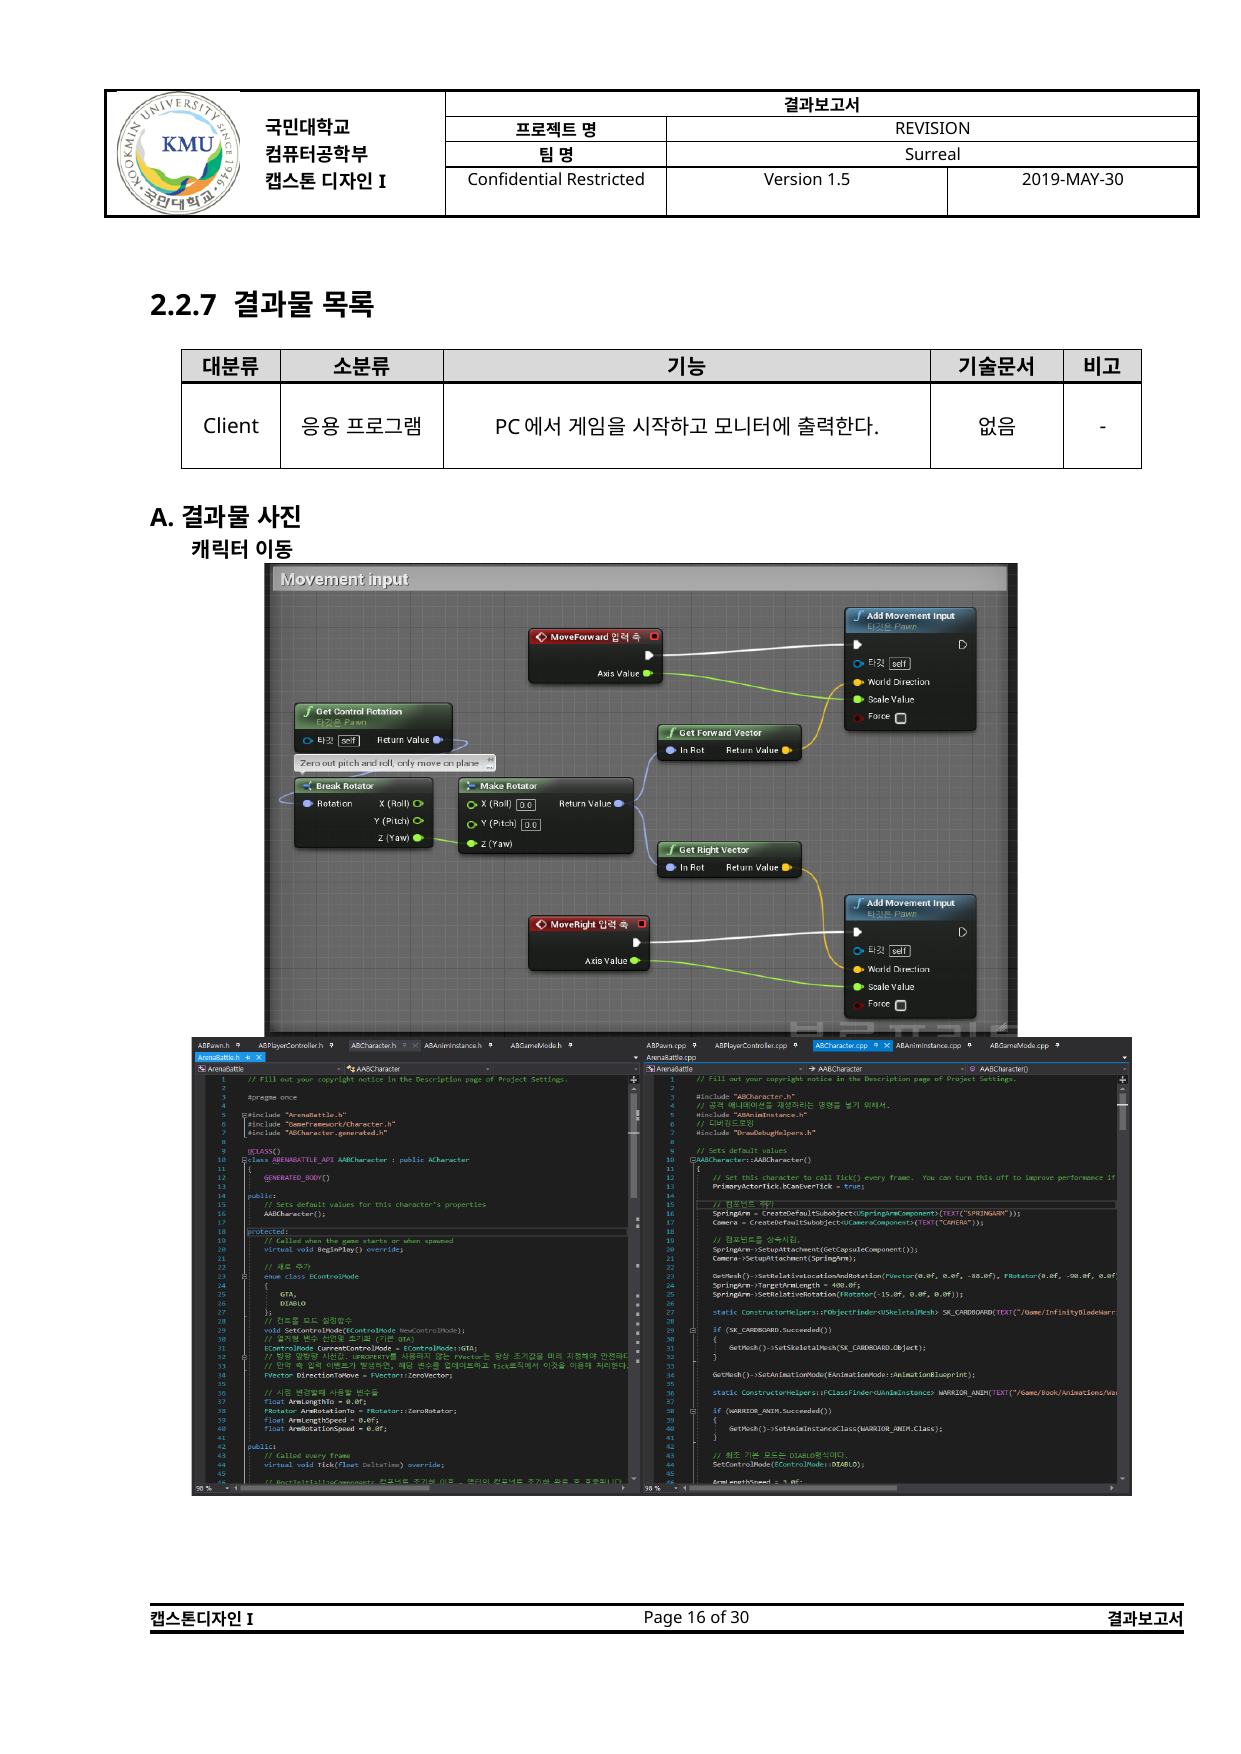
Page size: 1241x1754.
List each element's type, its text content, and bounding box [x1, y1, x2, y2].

text A. 결과물 사진 [150, 497, 1090, 533]
picture [116, 91, 240, 215]
table_header 대분류 [182, 350, 280, 381]
picture [191, 563, 1132, 1496]
table_cell - [1064, 384, 1141, 468]
table_cell 없음 [931, 384, 1063, 468]
subtitle 결과물 목록 [150, 282, 1090, 324]
table_cell Client [182, 384, 280, 468]
table_header 기술문서 [931, 350, 1063, 381]
table_header 기능 [444, 350, 930, 381]
table_cell PC에서 게임을 시작하고 모니터에 출력한다. [444, 384, 930, 468]
table_header 비고 [1064, 350, 1141, 381]
text 캐릭터 이동 [192, 533, 1090, 563]
table_cell 응용 프로그램 [281, 384, 443, 468]
table_header 소분류 [281, 350, 443, 381]
